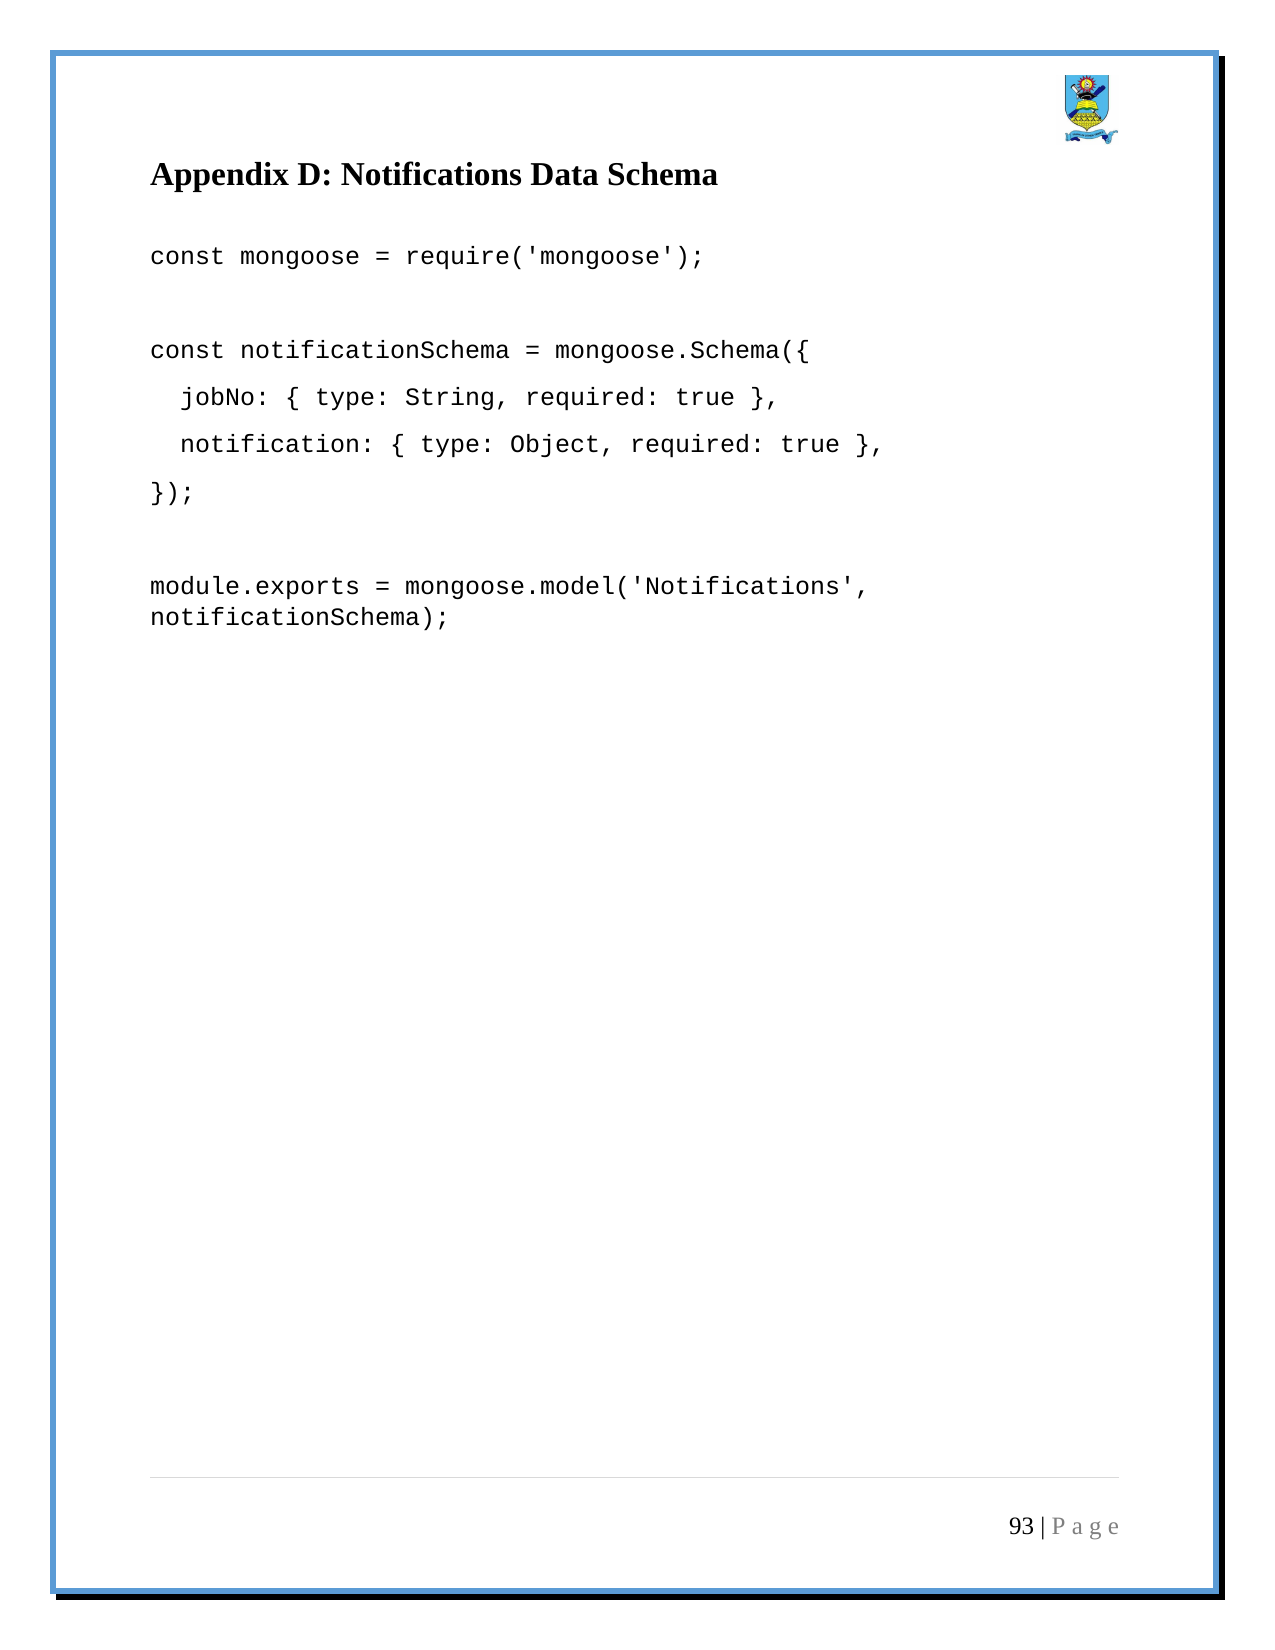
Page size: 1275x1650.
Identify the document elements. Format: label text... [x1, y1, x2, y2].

text }); [150, 479, 1119, 507]
text jobNo: { type: String, required: true }, [150, 385, 1119, 413]
subtitle Appendix D: Notifications Data Schema [150, 154, 1119, 192]
text module.exports = mongoose.model('Notifications', notificationSchema); [150, 573, 1119, 632]
text notification: { type: Object, required: true }, [150, 432, 1119, 460]
text const notificationSchema = mongoose.Schema({ [150, 338, 1119, 366]
text const mongoose = require('mongoose'); [150, 243, 1119, 272]
picture [1056, 75, 1119, 145]
